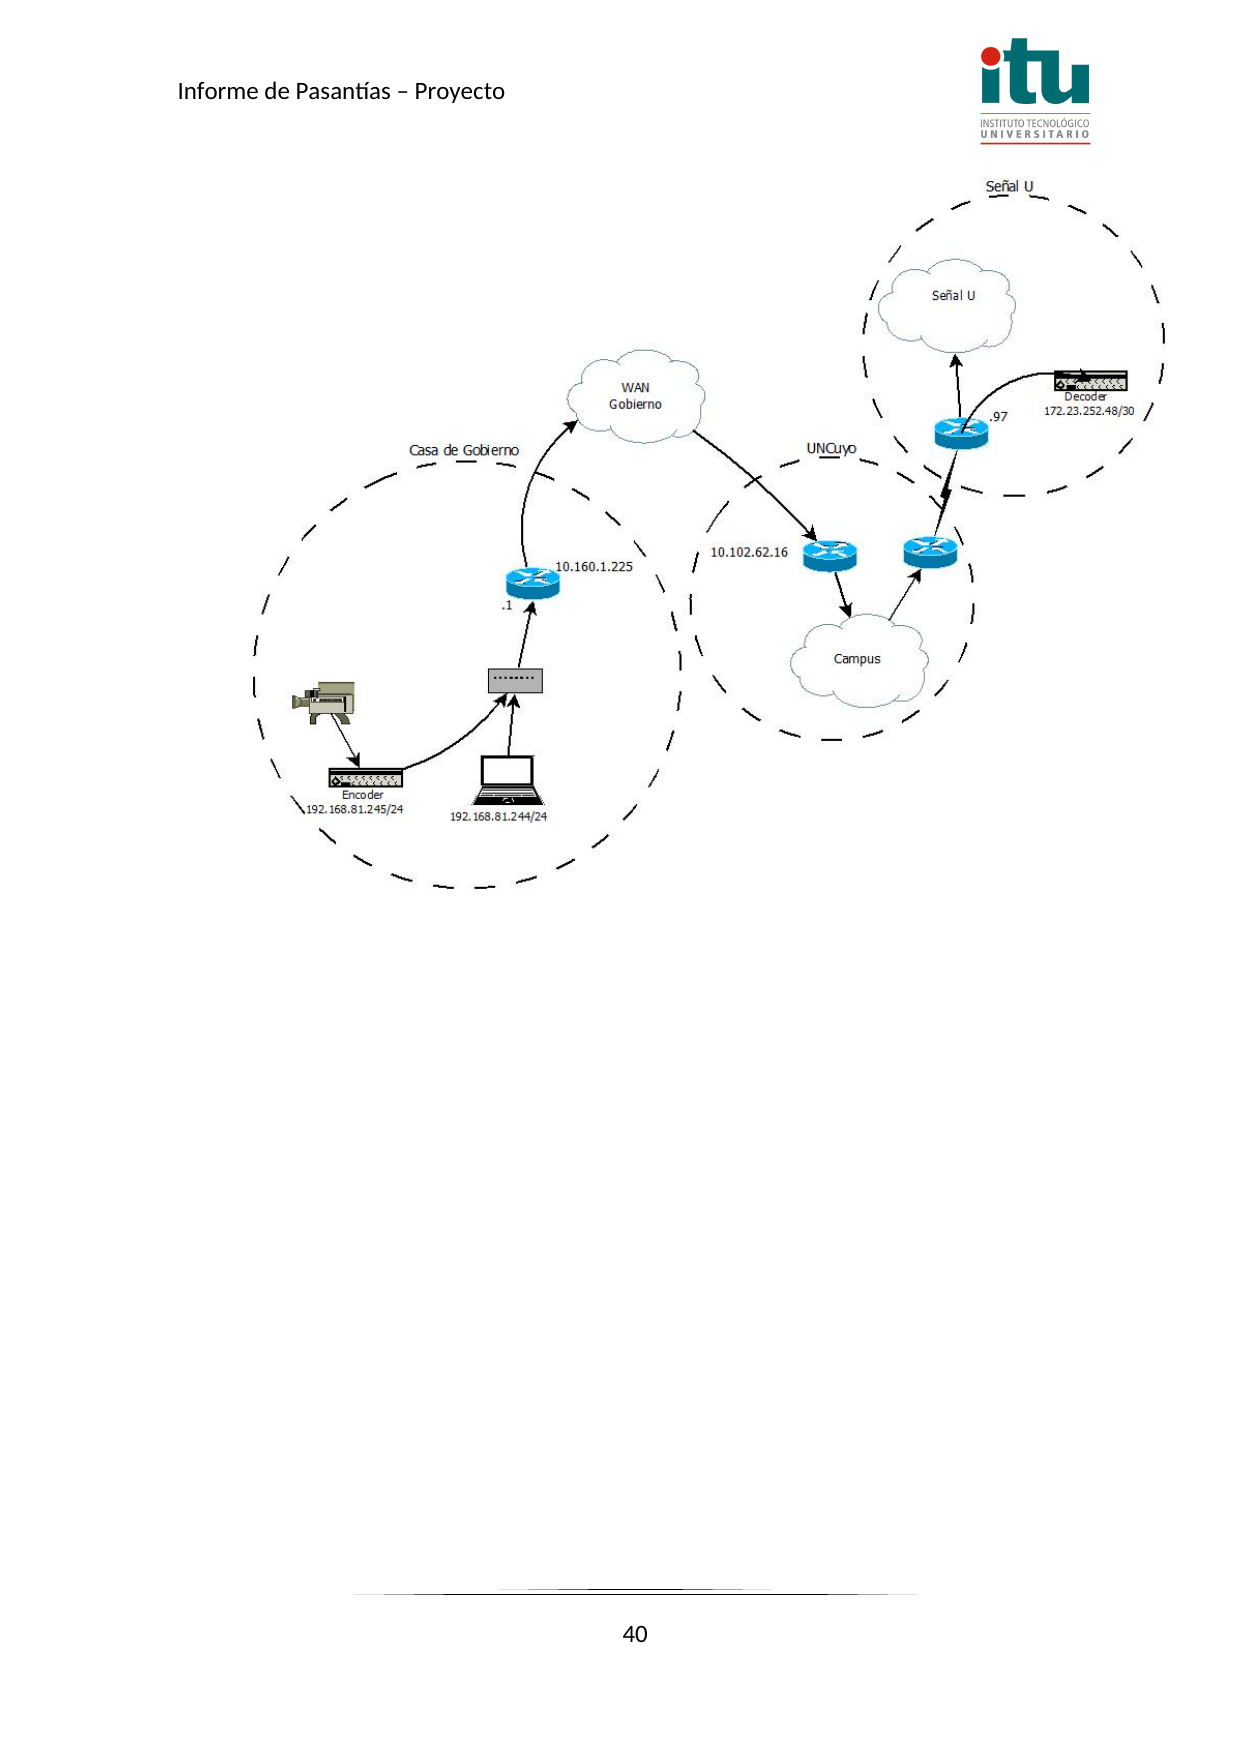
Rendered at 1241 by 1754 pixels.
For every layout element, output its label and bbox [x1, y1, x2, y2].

picture [252, 177, 1168, 892]
picture [977, 35, 1093, 147]
